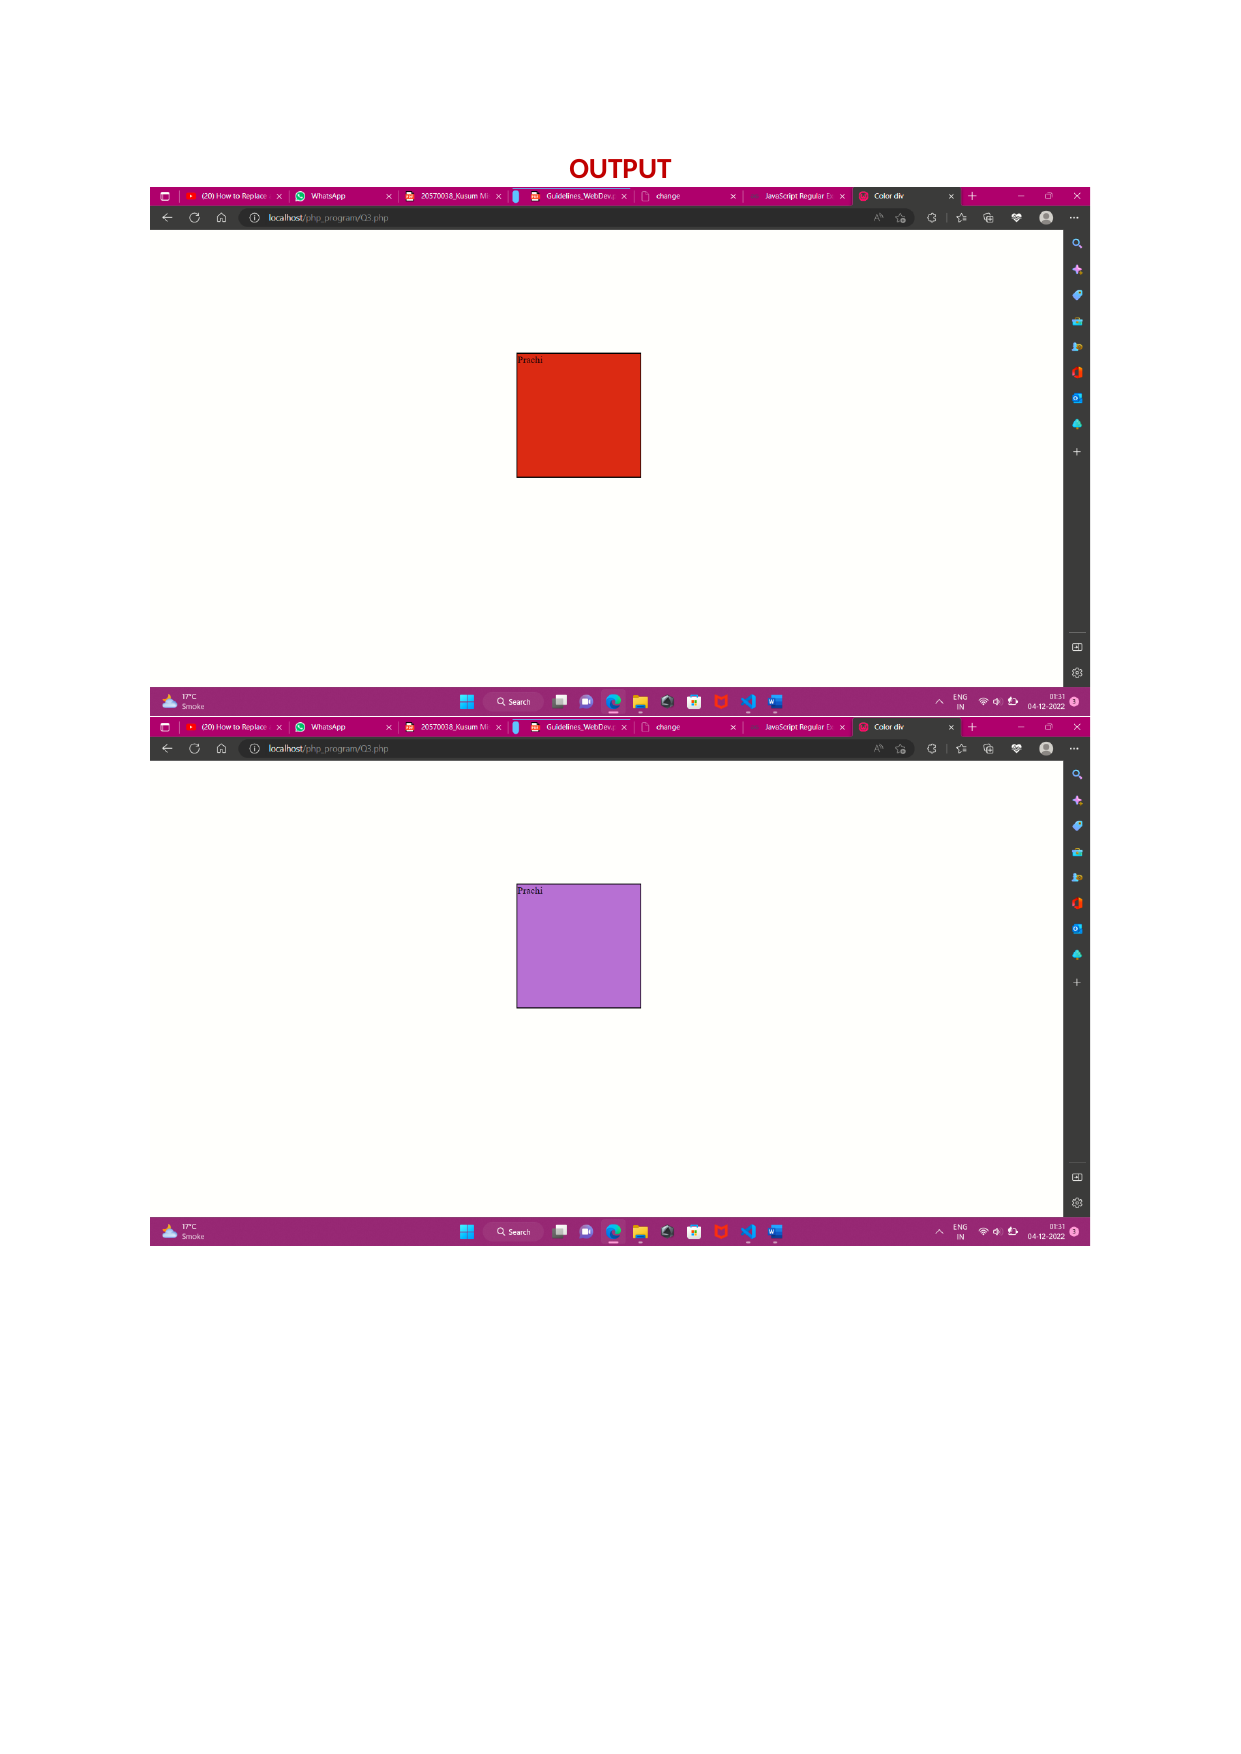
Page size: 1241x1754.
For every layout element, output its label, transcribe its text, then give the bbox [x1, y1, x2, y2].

text OUTPUT [150, 150, 1090, 187]
picture [150, 717, 1091, 1246]
picture [150, 187, 1091, 716]
